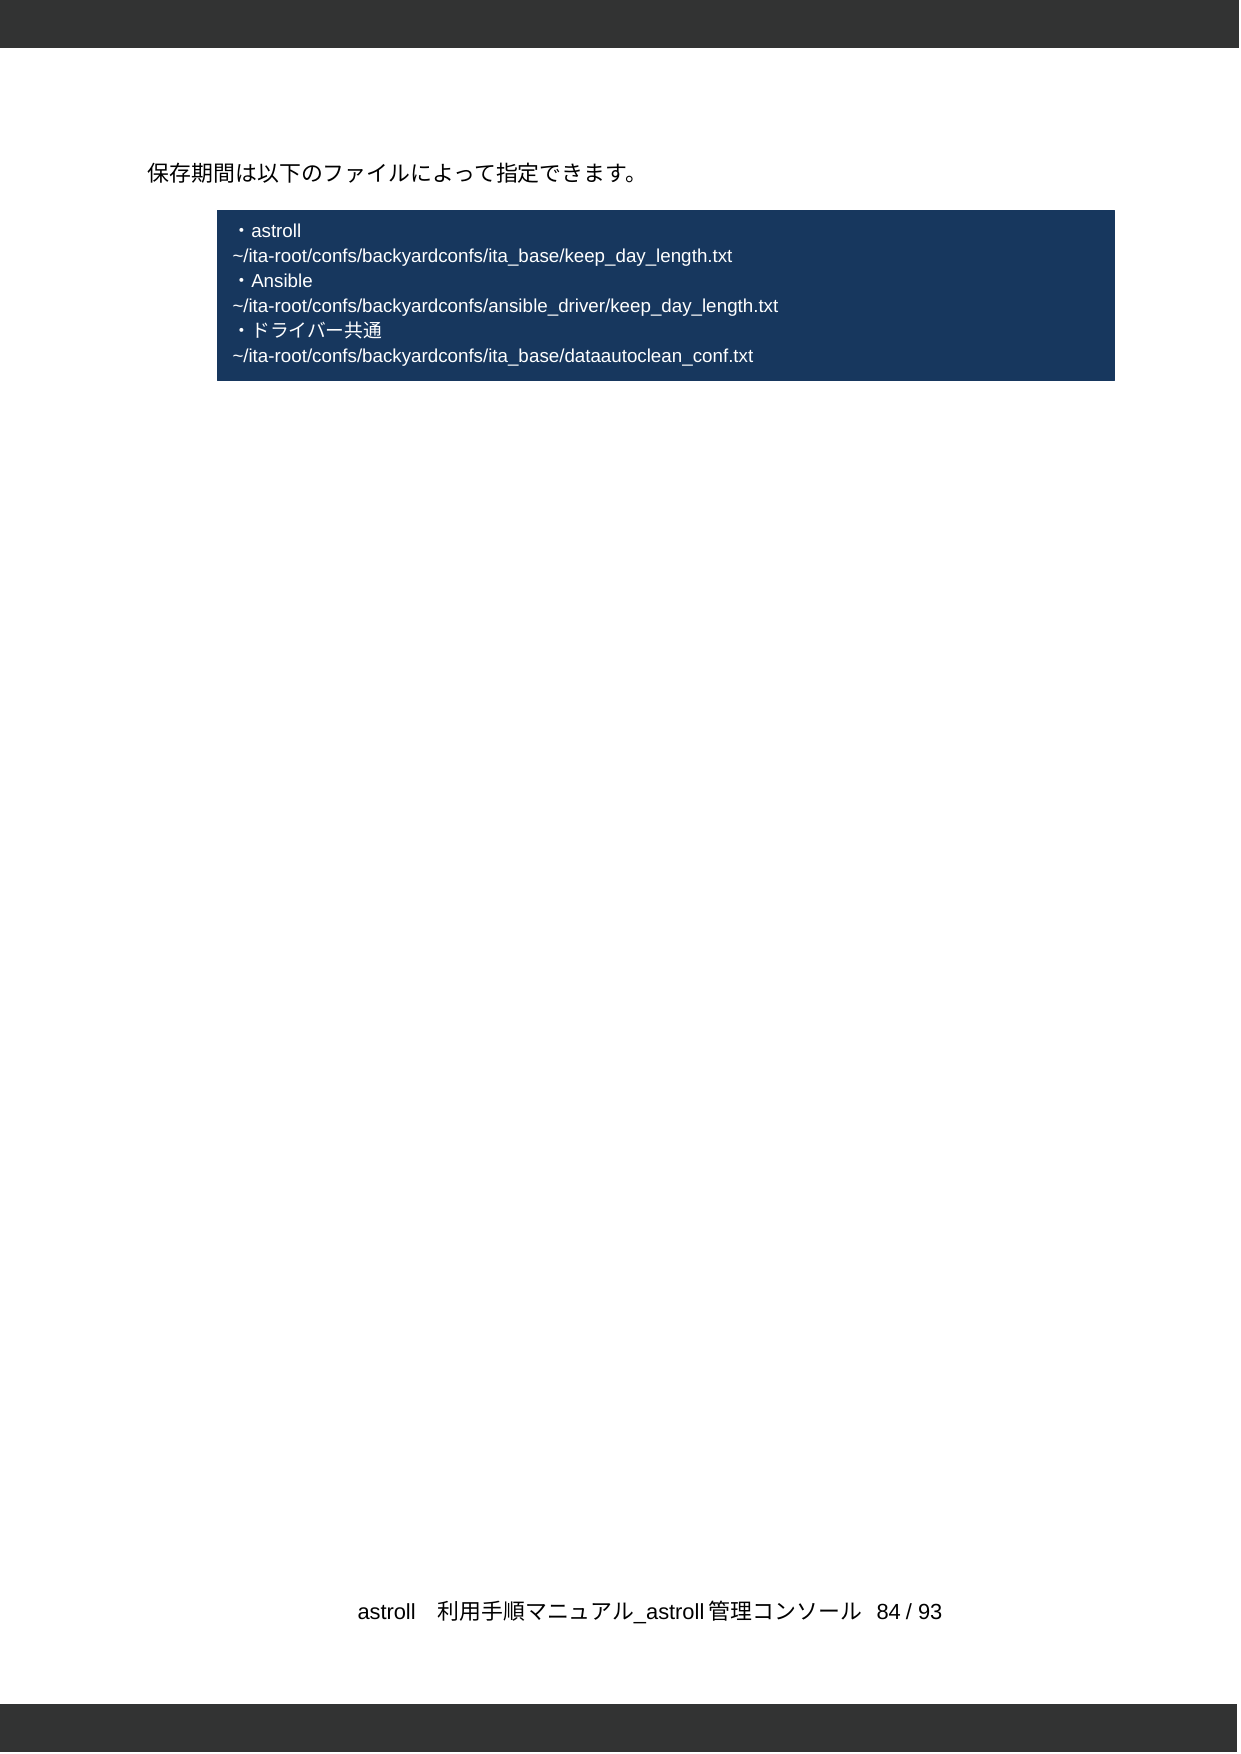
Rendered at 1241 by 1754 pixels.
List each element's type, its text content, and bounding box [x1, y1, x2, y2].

picture [0, 0, 1239, 48]
text 保存期間は以下のファイルによって指定できます。 [148, 142, 1152, 201]
picture [0, 1704, 1237, 1752]
